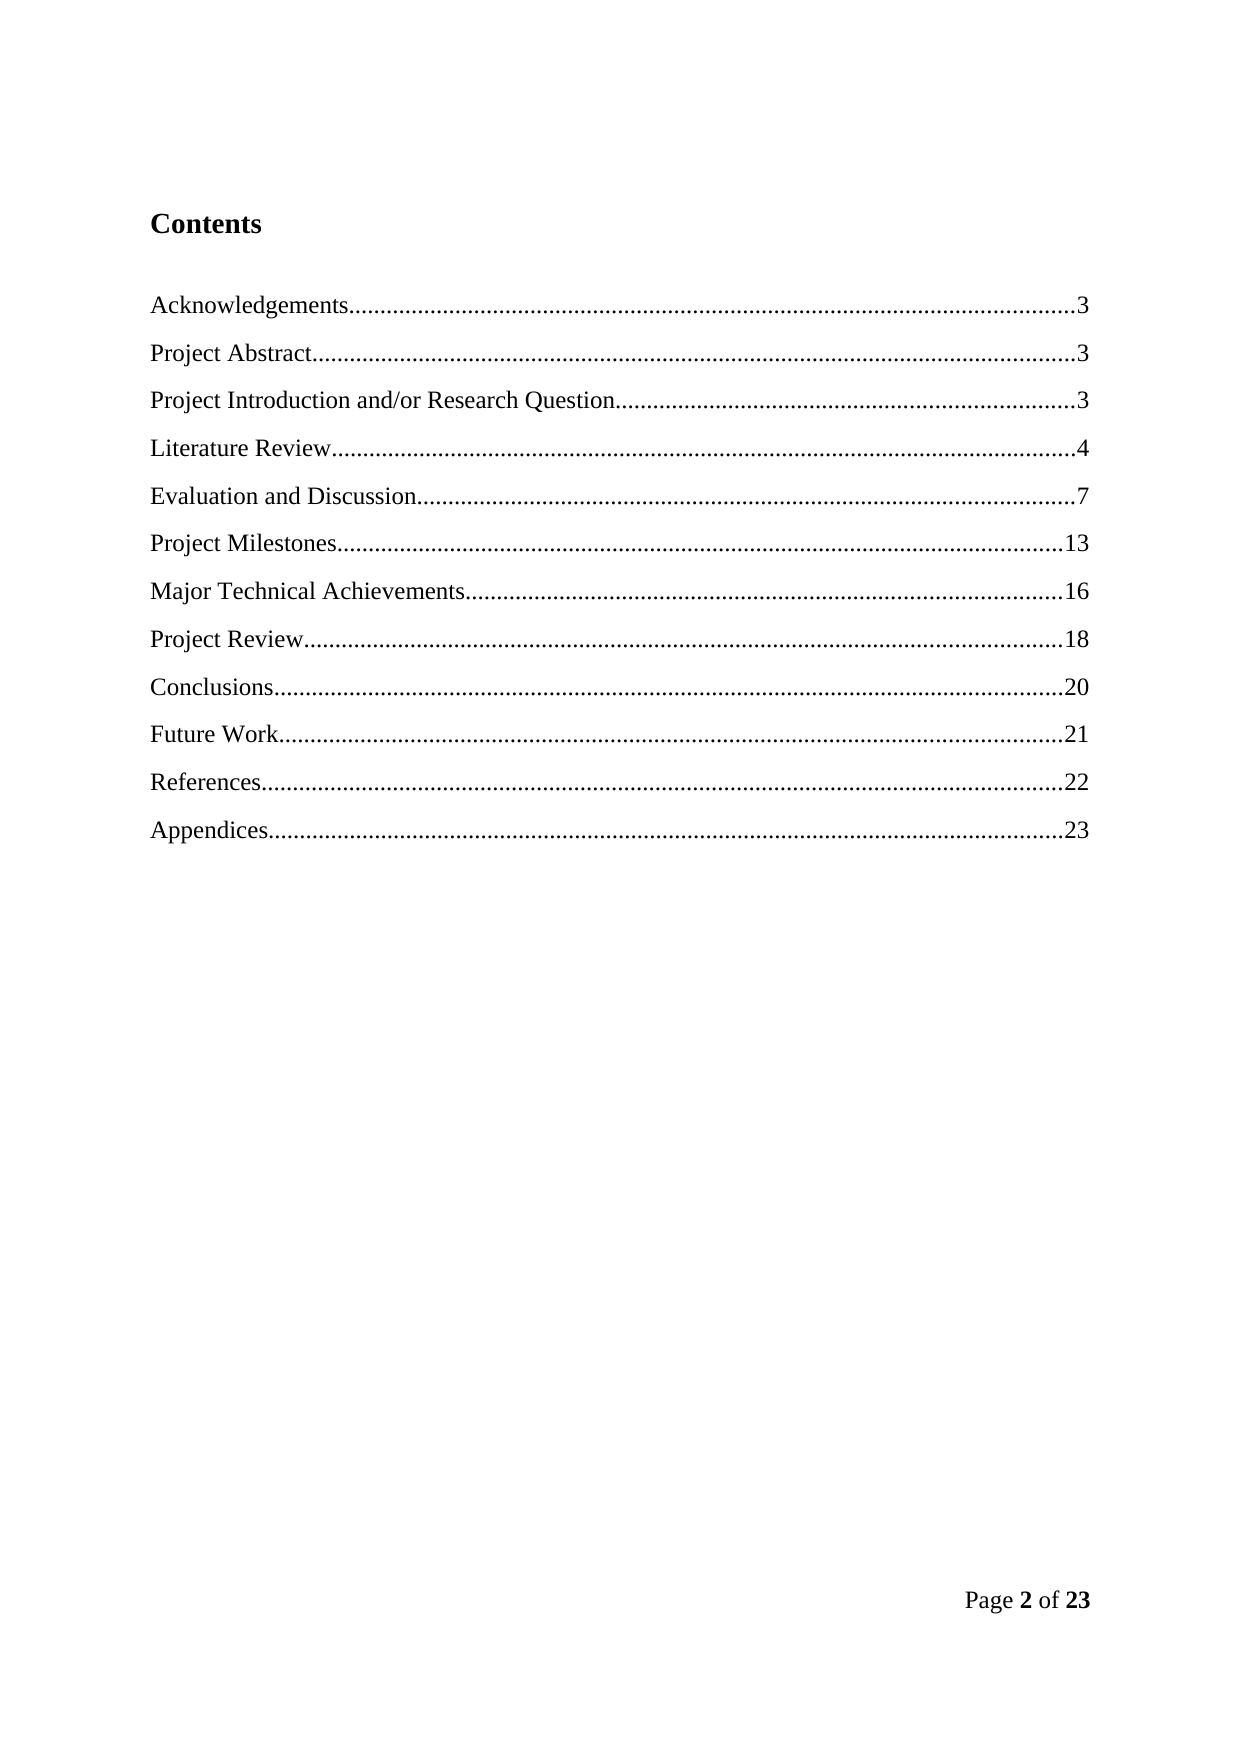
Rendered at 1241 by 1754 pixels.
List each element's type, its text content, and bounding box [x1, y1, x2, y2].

text Acknowledgements 3 [150, 290, 1090, 319]
text Major Technical Achievements 16 [150, 576, 1090, 605]
text Appendices 23 [150, 815, 1090, 843]
text References 22 [150, 767, 1090, 796]
text Project Introduction and/or Research Question 3 [150, 385, 1090, 414]
subtitle Contents [150, 206, 1090, 239]
text Literature Review 4 [150, 433, 1090, 462]
text Project Abstract 3 [150, 338, 1090, 366]
text Project Review 18 [150, 624, 1090, 653]
text Future Work 21 [150, 719, 1090, 748]
text Conclusions 20 [150, 672, 1090, 700]
text Evaluation and Discussion 7 [150, 481, 1090, 509]
text Project Milestones 13 [150, 528, 1090, 557]
